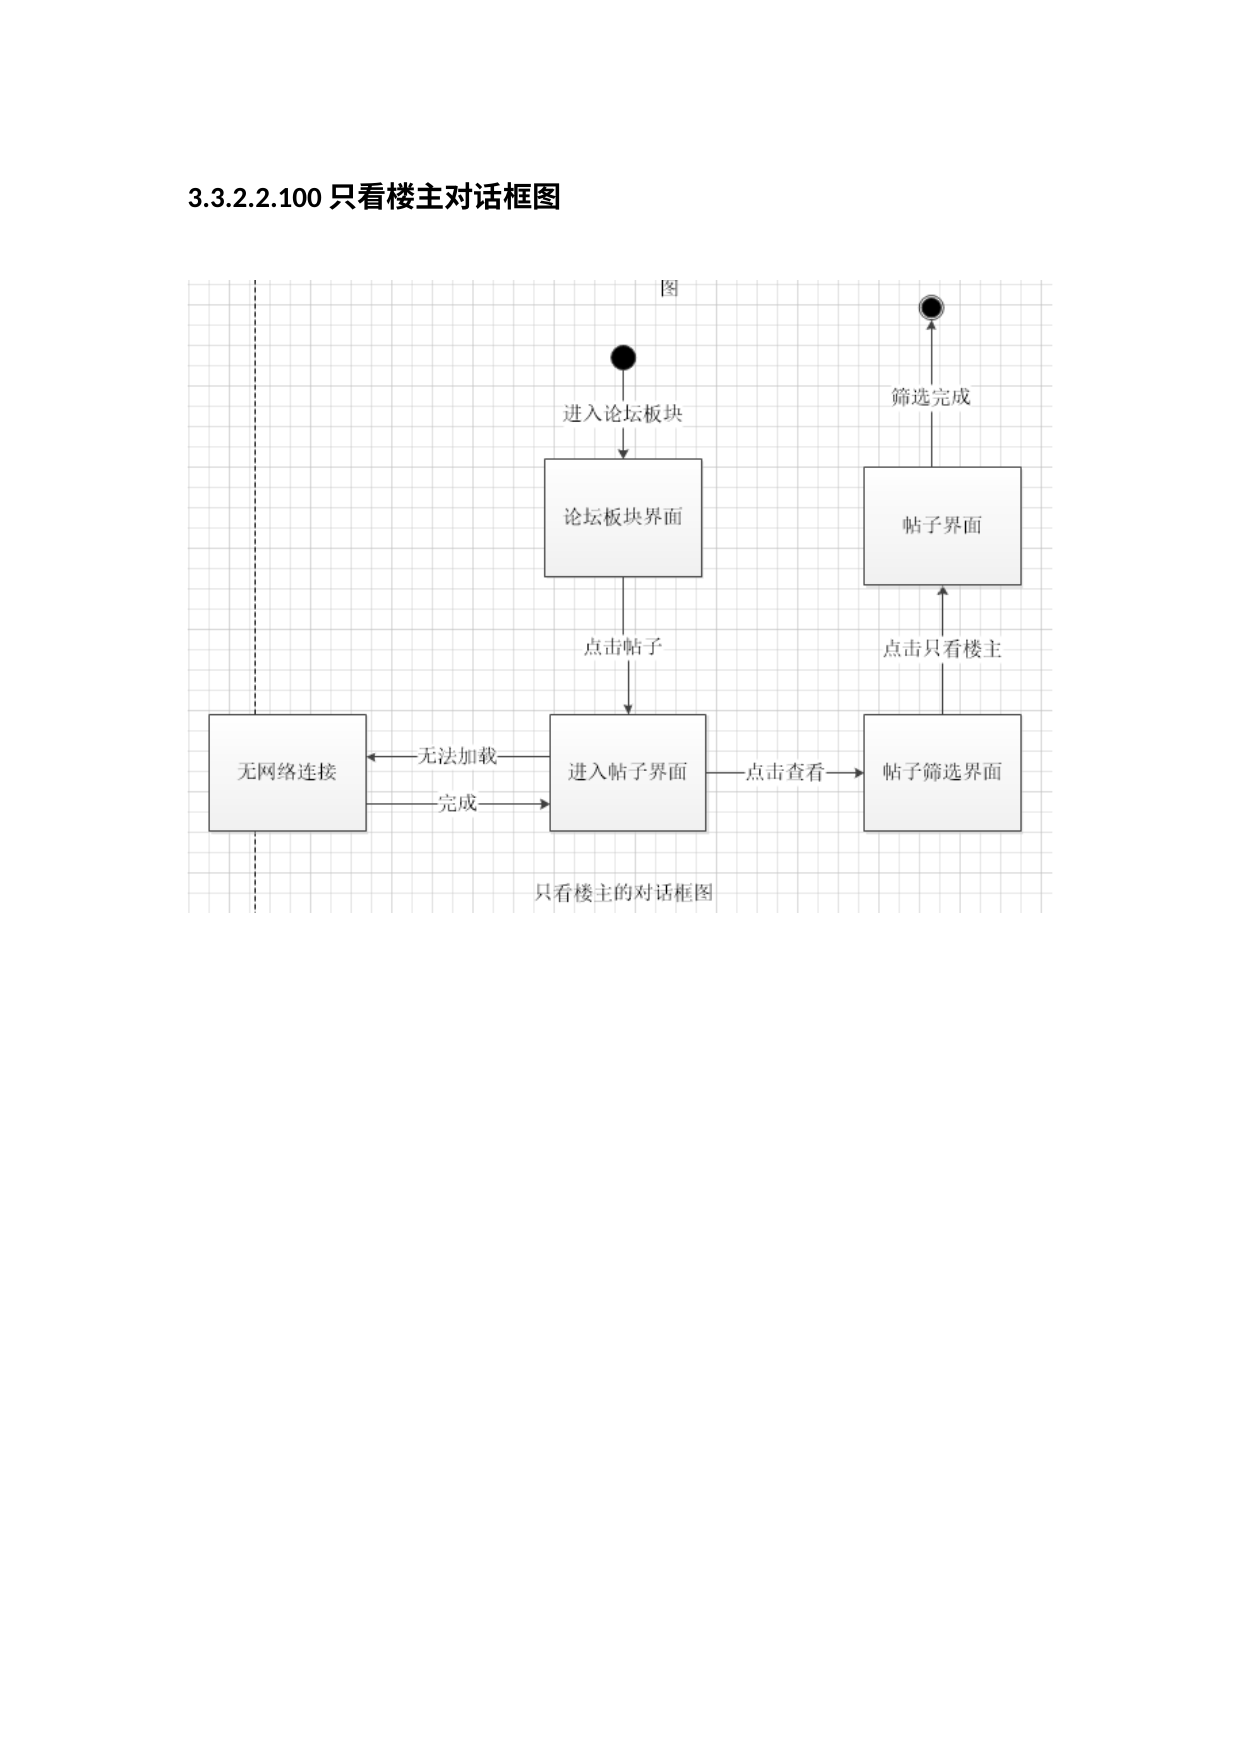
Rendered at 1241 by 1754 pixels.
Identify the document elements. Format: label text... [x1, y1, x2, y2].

subtitle 3.3.2.2.100只看楼主对话框图 [187, 162, 1053, 227]
picture [187, 280, 1053, 913]
